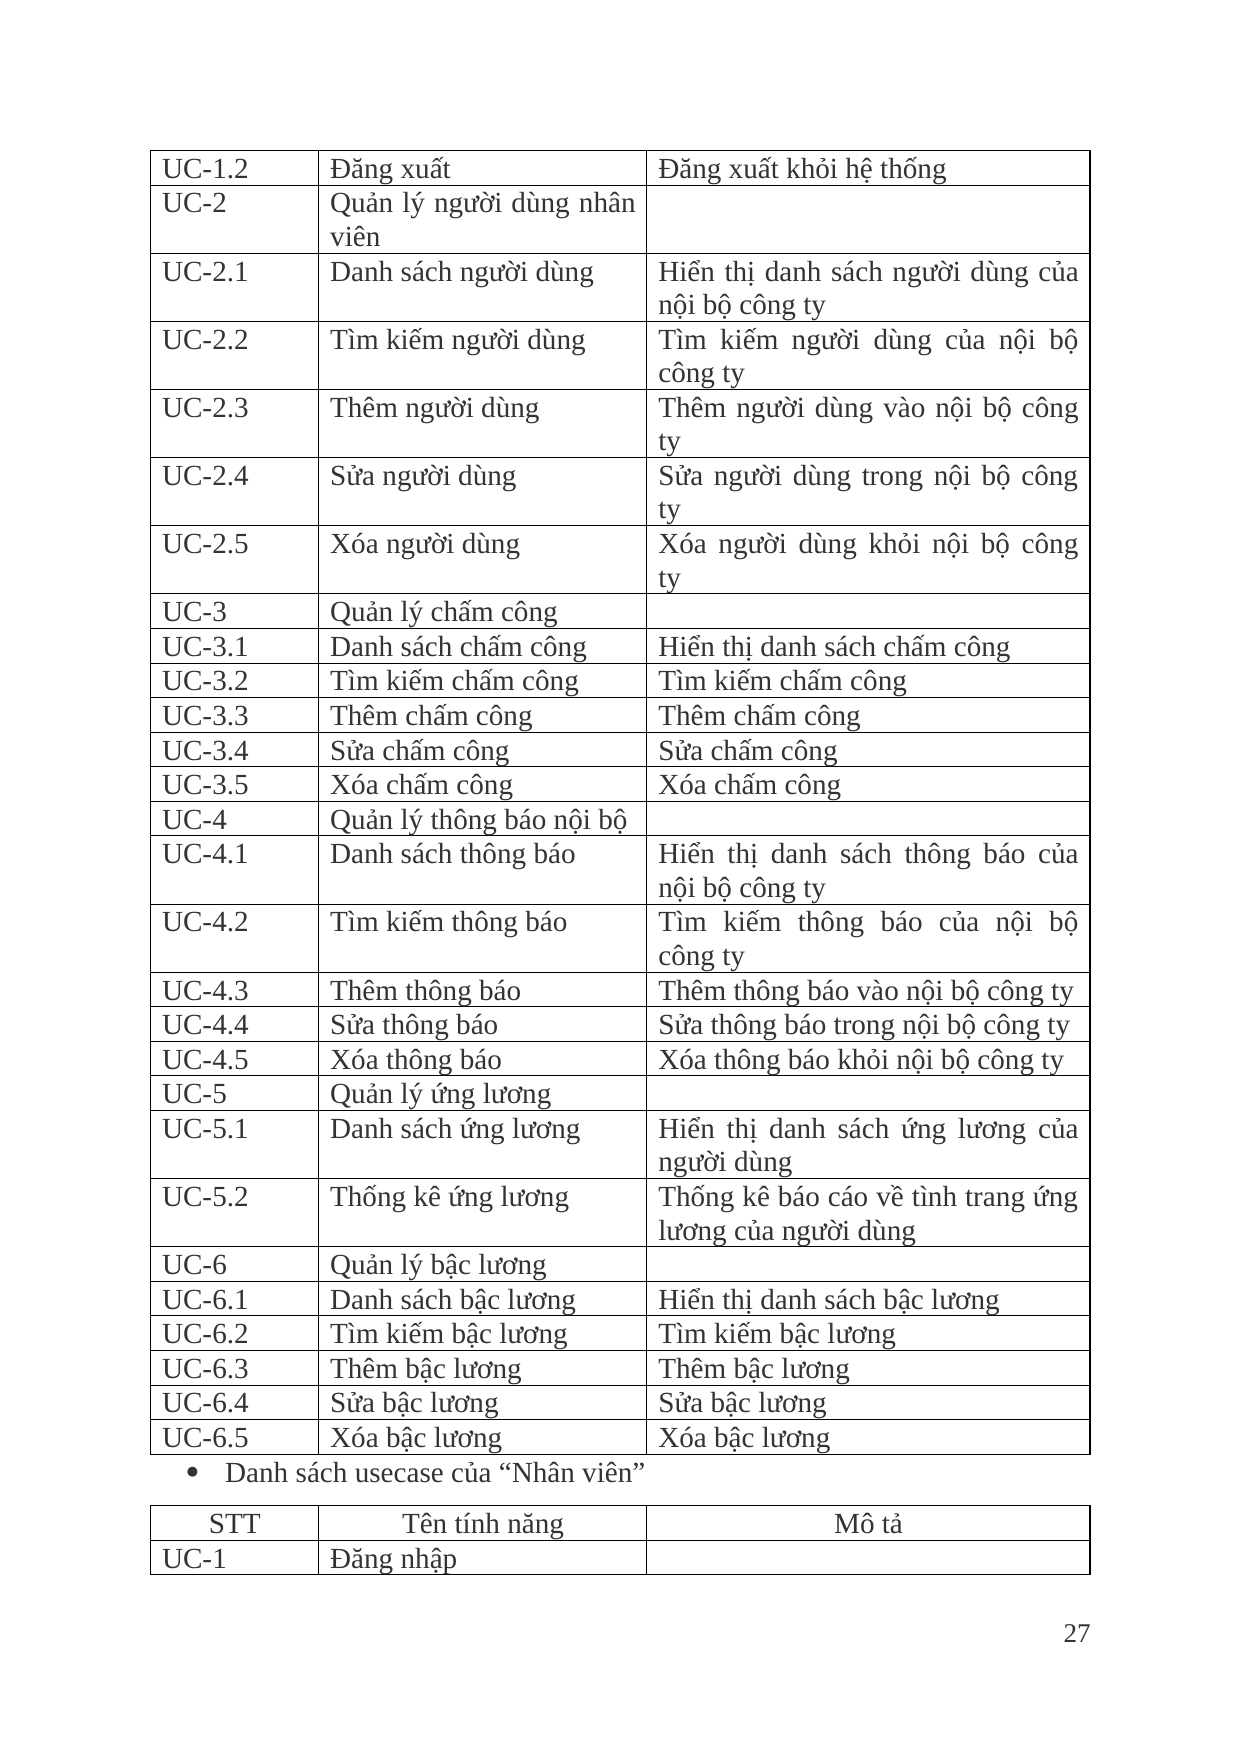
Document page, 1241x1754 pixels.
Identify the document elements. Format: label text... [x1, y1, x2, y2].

table_cell UC-2.2 [151, 322, 318, 389]
table_cell Thống kê báo cáo về tình trang ứng lương của người dùng [647, 1179, 1089, 1246]
table_cell Tìm kiếm người dùng của nội bộ công ty [647, 322, 1089, 389]
table_cell UC-6.4 [151, 1386, 318, 1419]
table_cell UC-5.2 [151, 1179, 318, 1246]
table_cell Hiển thị danh sách chấm công [647, 629, 1089, 662]
table_cell Sửa chấm công [647, 733, 1089, 766]
table_header Tên tính năng [319, 1506, 646, 1540]
table_cell UC-4.5 [151, 1042, 318, 1075]
table_cell Danh sách người dùng [319, 254, 646, 321]
table_cell Sửa người dùng trong nội bộ công ty [647, 458, 1089, 525]
table_cell Tìm kiếm bậc lương [647, 1316, 1089, 1350]
table_cell UC-2.4 [151, 458, 318, 525]
table_cell Thêm người dùng vào nội bộ công ty [647, 390, 1089, 457]
table_cell Thống kê ứng lương [319, 1179, 646, 1246]
table_cell UC-2.1 [151, 254, 318, 321]
table_cell Quản lý bậc lương [319, 1247, 646, 1281]
table_cell UC-3.5 [151, 767, 318, 801]
table_cell UC-6 [151, 1247, 318, 1281]
table_cell Xóa chấm công [647, 767, 1089, 801]
table_header Mô tả [647, 1506, 1089, 1540]
table_cell UC-4.1 [151, 836, 318, 903]
table_cell UC-5.1 [151, 1111, 318, 1178]
table_cell Xóa người dùng [319, 526, 646, 593]
table_cell UC-3.1 [151, 629, 318, 662]
table_cell Hiển thị danh sách bậc lương [647, 1282, 1089, 1315]
table_cell Tìm kiếm chấm công [647, 664, 1089, 697]
table_cell Thêm bậc lương [647, 1351, 1089, 1384]
table_cell Quản lý ứng lương [319, 1076, 646, 1110]
table_cell Đăng nhập [319, 1541, 646, 1574]
table_cell Xóa bậc lương [319, 1420, 646, 1454]
table_cell Sửa người dùng [319, 458, 646, 525]
table_cell [647, 594, 1089, 628]
table_cell Thêm thông báo vào nội bộ công ty [647, 973, 1089, 1006]
table_cell [647, 1076, 1089, 1110]
table_cell Thêm chấm công [647, 698, 1089, 732]
list Danh sách usecase của “Nhân viên” [187, 1455, 1090, 1488]
table_cell UC-1 [151, 1541, 318, 1574]
table_cell UC-4 [151, 802, 318, 835]
table_cell Sửa bậc lương [319, 1386, 646, 1419]
table_cell Đăng xuất [319, 151, 646, 184]
table_cell UC-2.3 [151, 390, 318, 457]
table_cell Thêm bậc lương [319, 1351, 646, 1384]
table_cell UC-3.3 [151, 698, 318, 732]
table_cell Sửa bậc lương [647, 1386, 1089, 1419]
table_cell Quản lý chấm công [319, 594, 646, 628]
table_cell Thêm thông báo [319, 973, 646, 1006]
table_cell UC-4.4 [151, 1007, 318, 1041]
table_cell Tìm kiếm thông báo [319, 905, 646, 972]
table_cell UC-6.5 [151, 1420, 318, 1454]
table_cell Xóa bậc lương [647, 1420, 1089, 1454]
table_cell Sửa thông báo trong nội bộ công ty [647, 1007, 1089, 1041]
table_cell UC-1.2 [151, 151, 318, 184]
table_cell UC-6.1 [151, 1282, 318, 1315]
table_cell Thêm người dùng [319, 390, 646, 457]
table_cell Tìm kiếm chấm công [319, 664, 646, 697]
table_cell [647, 1247, 1089, 1281]
table_cell Tìm kiếm bậc lương [319, 1316, 646, 1350]
table_cell UC-6.2 [151, 1316, 318, 1350]
table_cell [647, 186, 1089, 253]
table_cell Danh sách chấm công [319, 629, 646, 662]
table_cell Sửa thông báo [319, 1007, 646, 1041]
table_cell UC-3.2 [151, 664, 318, 697]
table_cell Hiển thị danh sách ứng lương của người dùng [647, 1111, 1089, 1178]
table_cell Hiển thị danh sách thông báo của nội bộ công ty [647, 836, 1089, 903]
table_cell Xóa thông báo khỏi nội bộ công ty [647, 1042, 1089, 1075]
table_cell UC-4.3 [151, 973, 318, 1006]
table_cell UC-6.3 [151, 1351, 318, 1384]
table_cell Quản lý người dùng nhân viên [319, 186, 646, 253]
table_cell UC-3 [151, 594, 318, 628]
table_cell Đăng xuất khỏi hệ thống [647, 151, 1089, 184]
table_cell Sửa chấm công [319, 733, 646, 766]
table_cell UC-2 [151, 186, 318, 253]
table_cell Danh sách thông báo [319, 836, 646, 903]
table_cell UC-3.4 [151, 733, 318, 766]
table_cell [647, 1541, 1089, 1574]
table_cell Tìm kiếm người dùng [319, 322, 646, 389]
table_cell Tìm kiếm thông báo của nội bộ công ty [647, 905, 1089, 972]
table_cell UC-4.2 [151, 905, 318, 972]
table_cell UC-2.5 [151, 526, 318, 593]
table_cell [647, 802, 1089, 835]
table_cell Quản lý thông báo nội bộ [319, 802, 646, 835]
table_cell UC-5 [151, 1076, 318, 1110]
table_cell Xóa thông báo [319, 1042, 646, 1075]
table_cell Xóa người dùng khỏi nội bộ công ty [647, 526, 1089, 593]
table_cell Thêm chấm công [319, 698, 646, 732]
table_cell Danh sách ứng lương [319, 1111, 646, 1178]
table_cell Hiển thị danh sách người dùng của nội bộ công ty [647, 254, 1089, 321]
table_header STT [151, 1506, 318, 1540]
table_cell Xóa chấm công [319, 767, 646, 801]
table_cell Danh sách bậc lương [319, 1282, 646, 1315]
